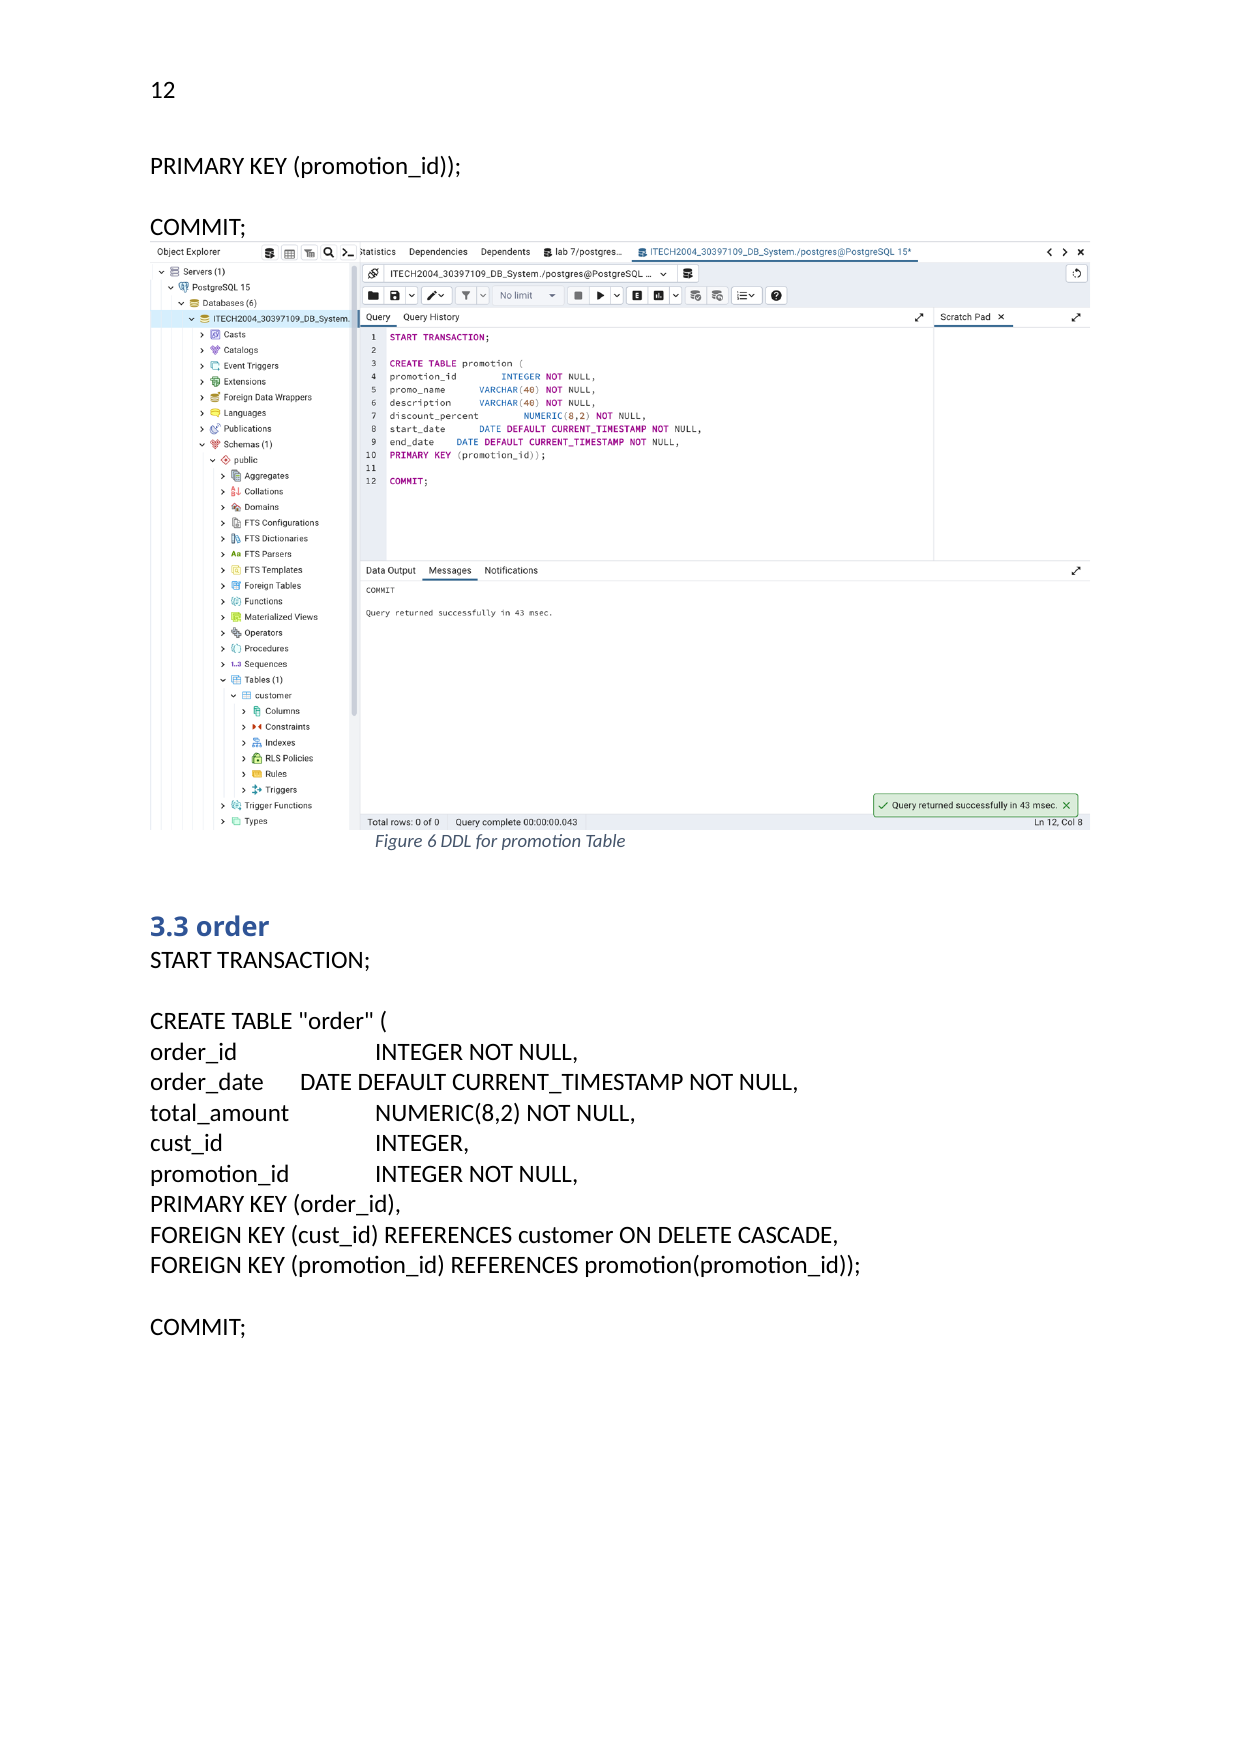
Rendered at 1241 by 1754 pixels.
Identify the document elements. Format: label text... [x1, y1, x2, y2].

text FOREIGN KEY (promotion_id) REFERENCES promotion(promotion_id)); [150, 1250, 1090, 1280]
text promotion_id INTEGER NOT NULL, [150, 1158, 1090, 1189]
text CREATE TABLE "order" ( [150, 1006, 1090, 1036]
picture [150, 241, 1091, 830]
text COMMIT; [150, 211, 1090, 241]
text Figure 6 DDL for promotion Table [150, 830, 1090, 852]
text START TRANSACTION; [150, 944, 1090, 975]
text total_amount NUMERIC(8,2) NOT NULL, [150, 1097, 1090, 1128]
text order_id INTEGER NOT NULL, [150, 1036, 1090, 1067]
text COMMIT; [150, 1311, 1090, 1341]
text FOREIGN KEY (cust_id) REFERENCES customer ON DELETE CASCADE, [150, 1219, 1090, 1250]
subtitle 3.3 order [150, 908, 1090, 944]
text PRIMARY KEY (promotion_id)); [150, 150, 1090, 181]
text order_date DATE DEFAULT CURRENT_TIMESTAMP NOT NULL, [150, 1067, 1090, 1097]
text PRIMARY KEY (order_id), [150, 1189, 1090, 1219]
text cust_id INTEGER, [150, 1128, 1090, 1158]
